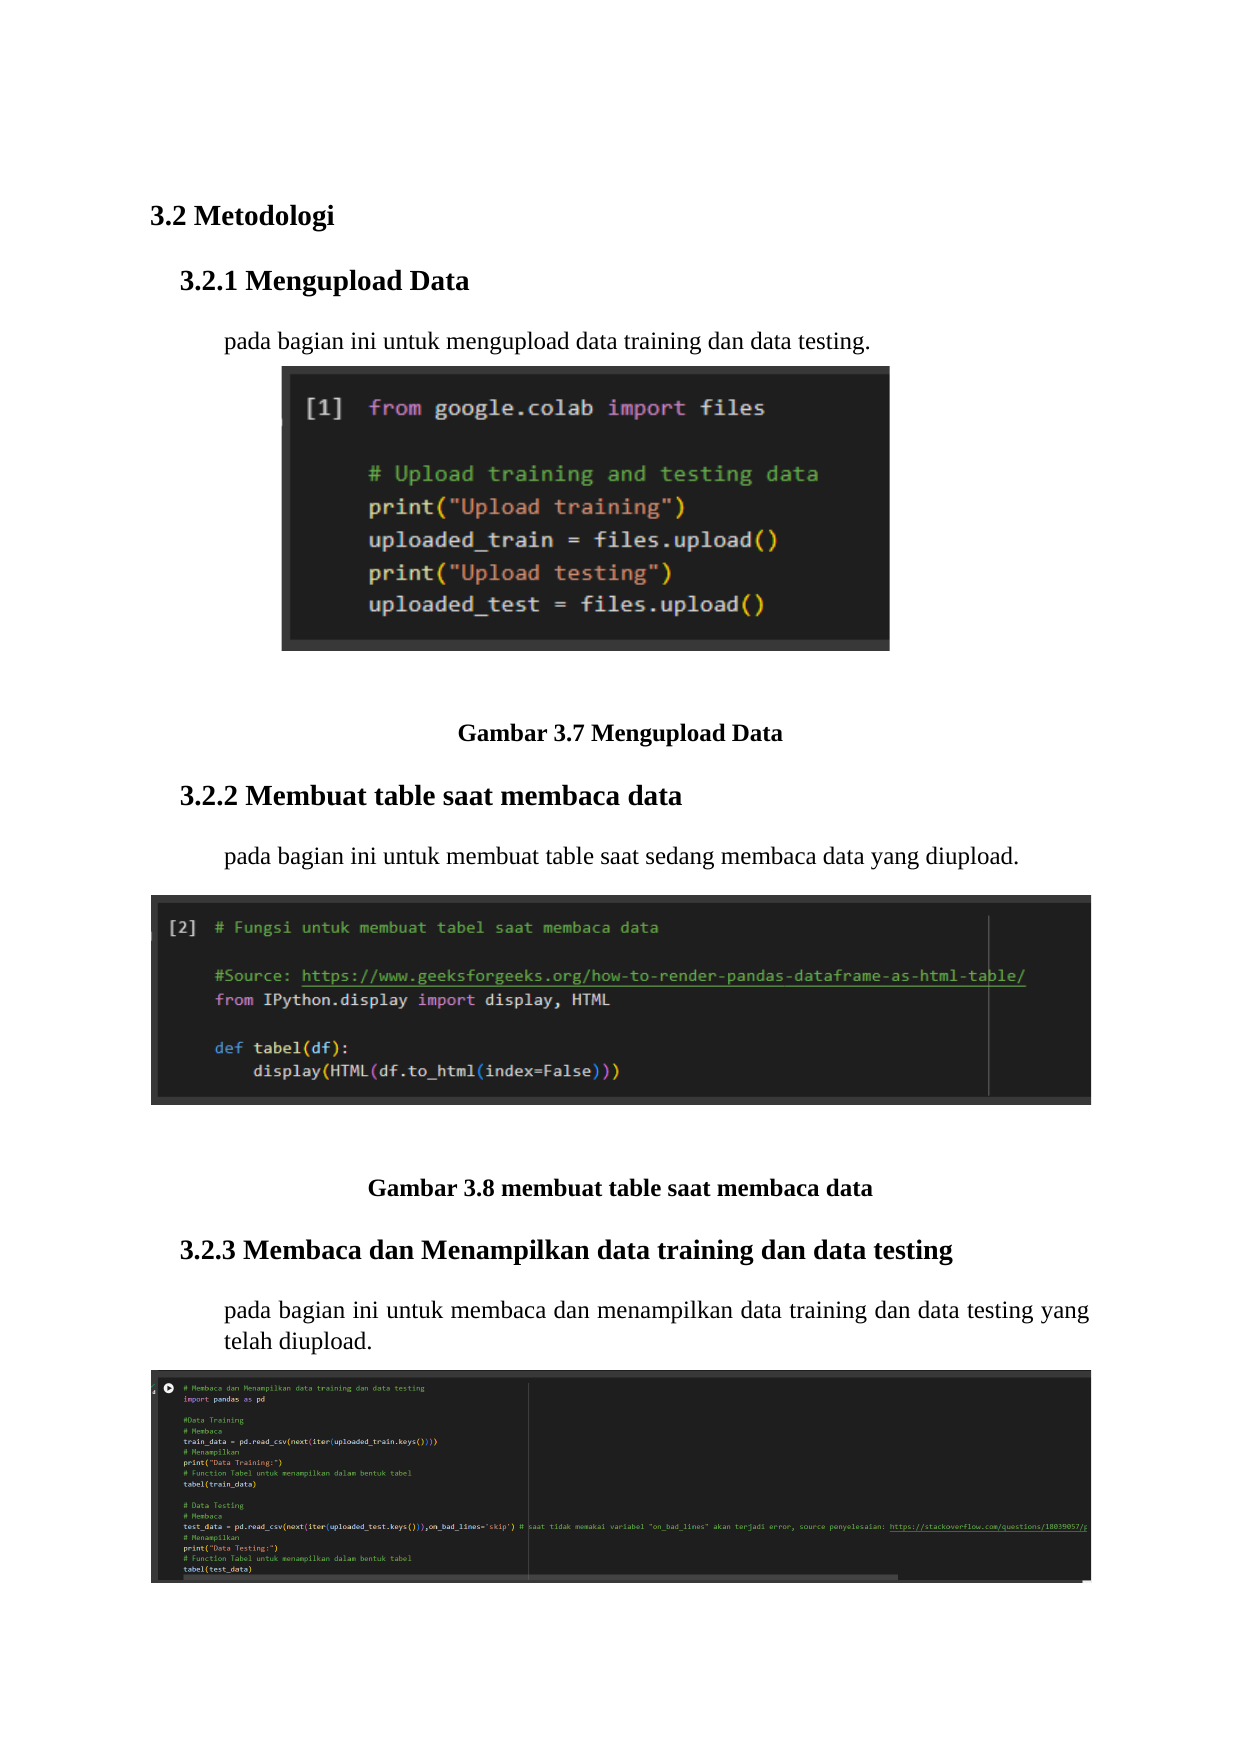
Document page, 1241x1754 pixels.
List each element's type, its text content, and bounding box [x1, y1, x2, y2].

subtitle 3.2 Metodologi [150, 198, 1090, 231]
text pada bagian ini untuk mengupload data training dan data testing. [224, 326, 1090, 354]
subtitle 3.2.1 Mengupload Data [179, 263, 1090, 297]
picture [281, 366, 890, 651]
subtitle 3.2.3 Membaca dan Menampilkan data training dan data testing [179, 1233, 1090, 1266]
text Gambar 3.7 Mengupload Data [150, 718, 1090, 747]
picture [151, 1370, 1092, 1583]
text pada bagian ini untuk membuat table saat sedang membaca data yang diupload. [224, 841, 1090, 870]
subtitle 3.2.2 Membuat table saat membaca data [179, 778, 1090, 812]
picture [151, 895, 1092, 1105]
text Gambar 3.8 membuat table saat membaca data [150, 1173, 1090, 1202]
text pada bagian ini untuk membaca dan menampilkan data training dan data testing yang telah diupload. [224, 1295, 1090, 1355]
